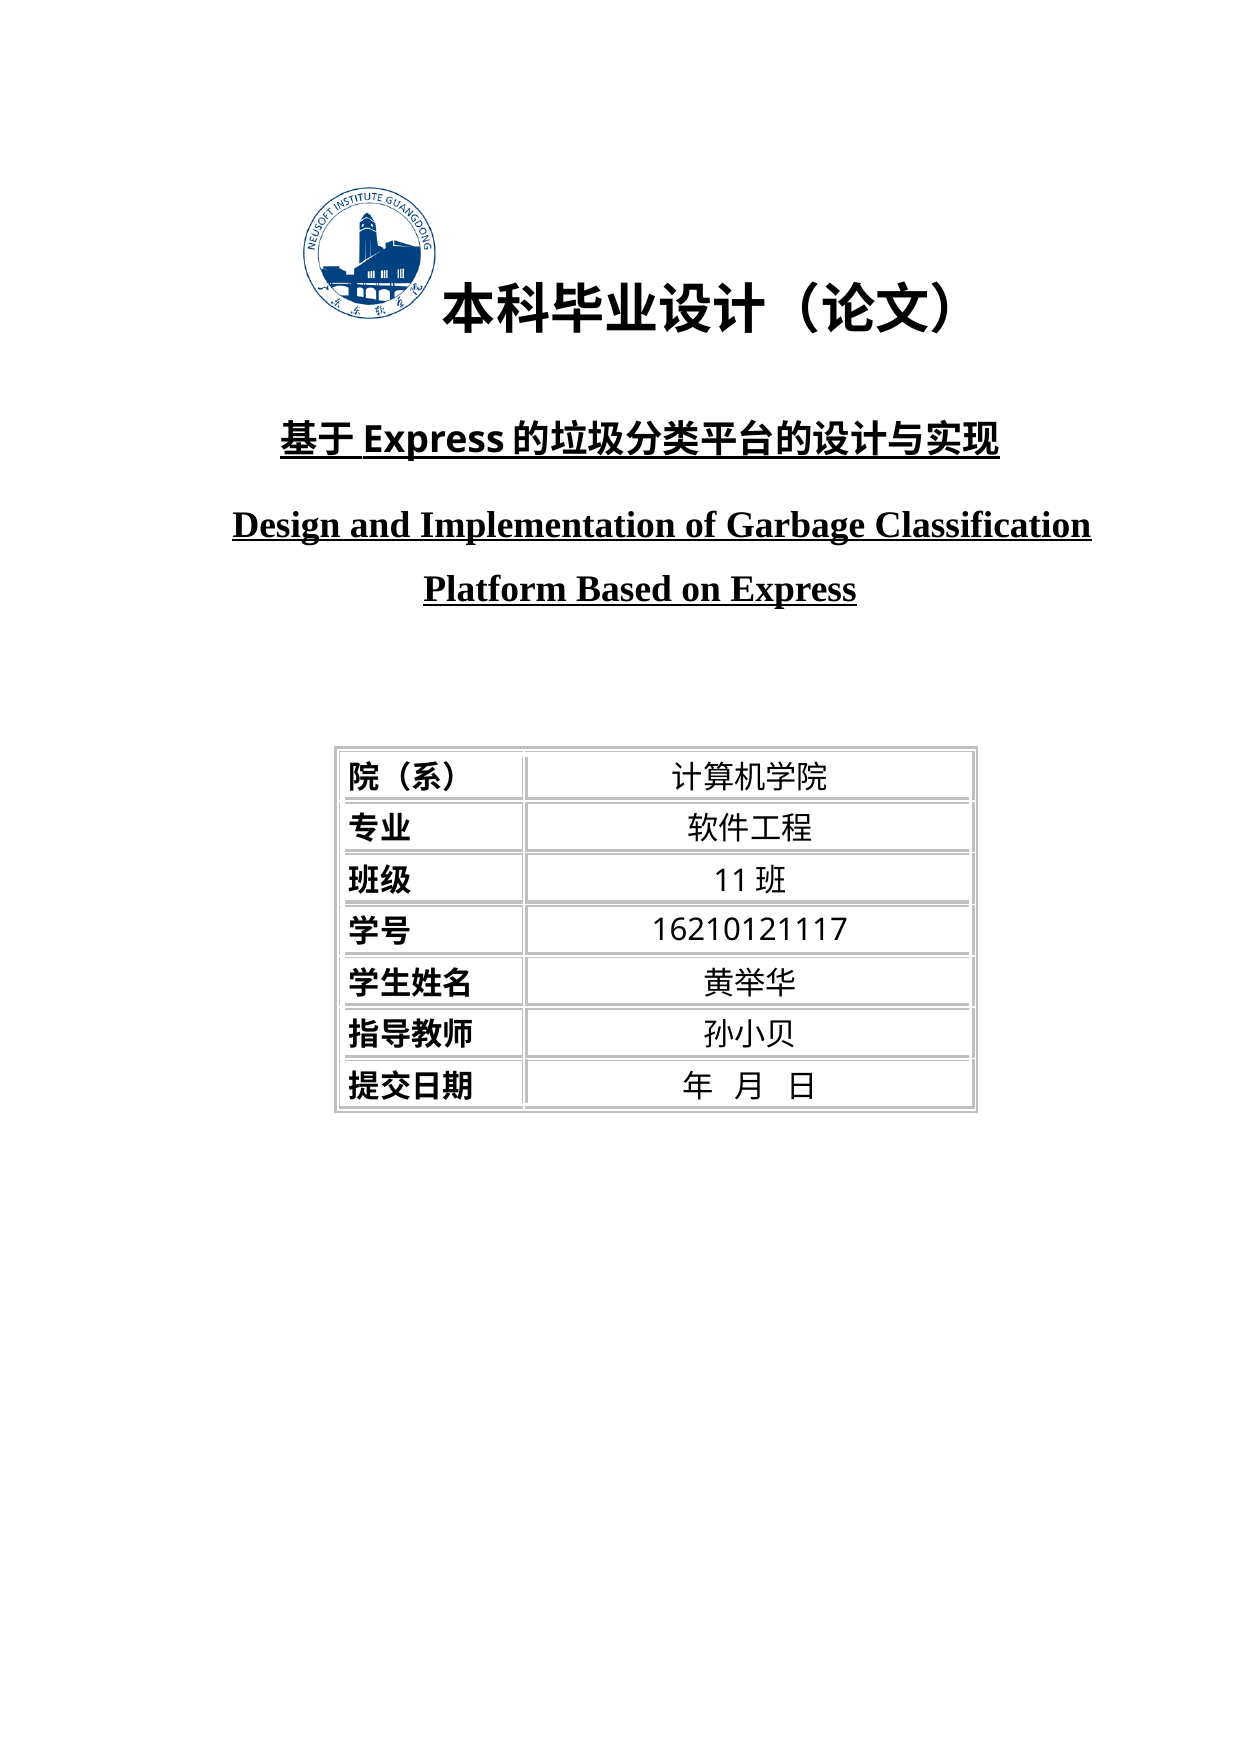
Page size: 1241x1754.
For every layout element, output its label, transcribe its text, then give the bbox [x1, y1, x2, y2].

table_cell 软件工程 [525, 797, 975, 849]
text 本科毕业设计（论文） [187, 181, 1092, 344]
table_cell 班级 [337, 849, 525, 900]
picture [296, 180, 442, 329]
text 基于Express的垃圾分类平台的设计与实现 [187, 409, 1092, 464]
table_cell 提交日期 [337, 1055, 525, 1106]
table_cell 专业 [337, 797, 525, 849]
table_cell 学号 [337, 900, 525, 952]
table_cell 指导教师 [337, 1003, 525, 1055]
table_cell 年 月 日 [525, 1055, 975, 1106]
table_cell 学生姓名 [337, 952, 525, 1003]
table_header 院（系） [337, 749, 525, 797]
table_cell 孙小贝 [525, 1003, 975, 1055]
table_cell 11班 [525, 849, 975, 900]
table_cell 16210121117 [525, 900, 975, 952]
text Design and Implementation of Garbage Classification Platform Based on Express [187, 502, 1092, 610]
table_header 计算机学院 [525, 752, 972, 797]
table_cell 黄举华 [525, 952, 975, 1003]
